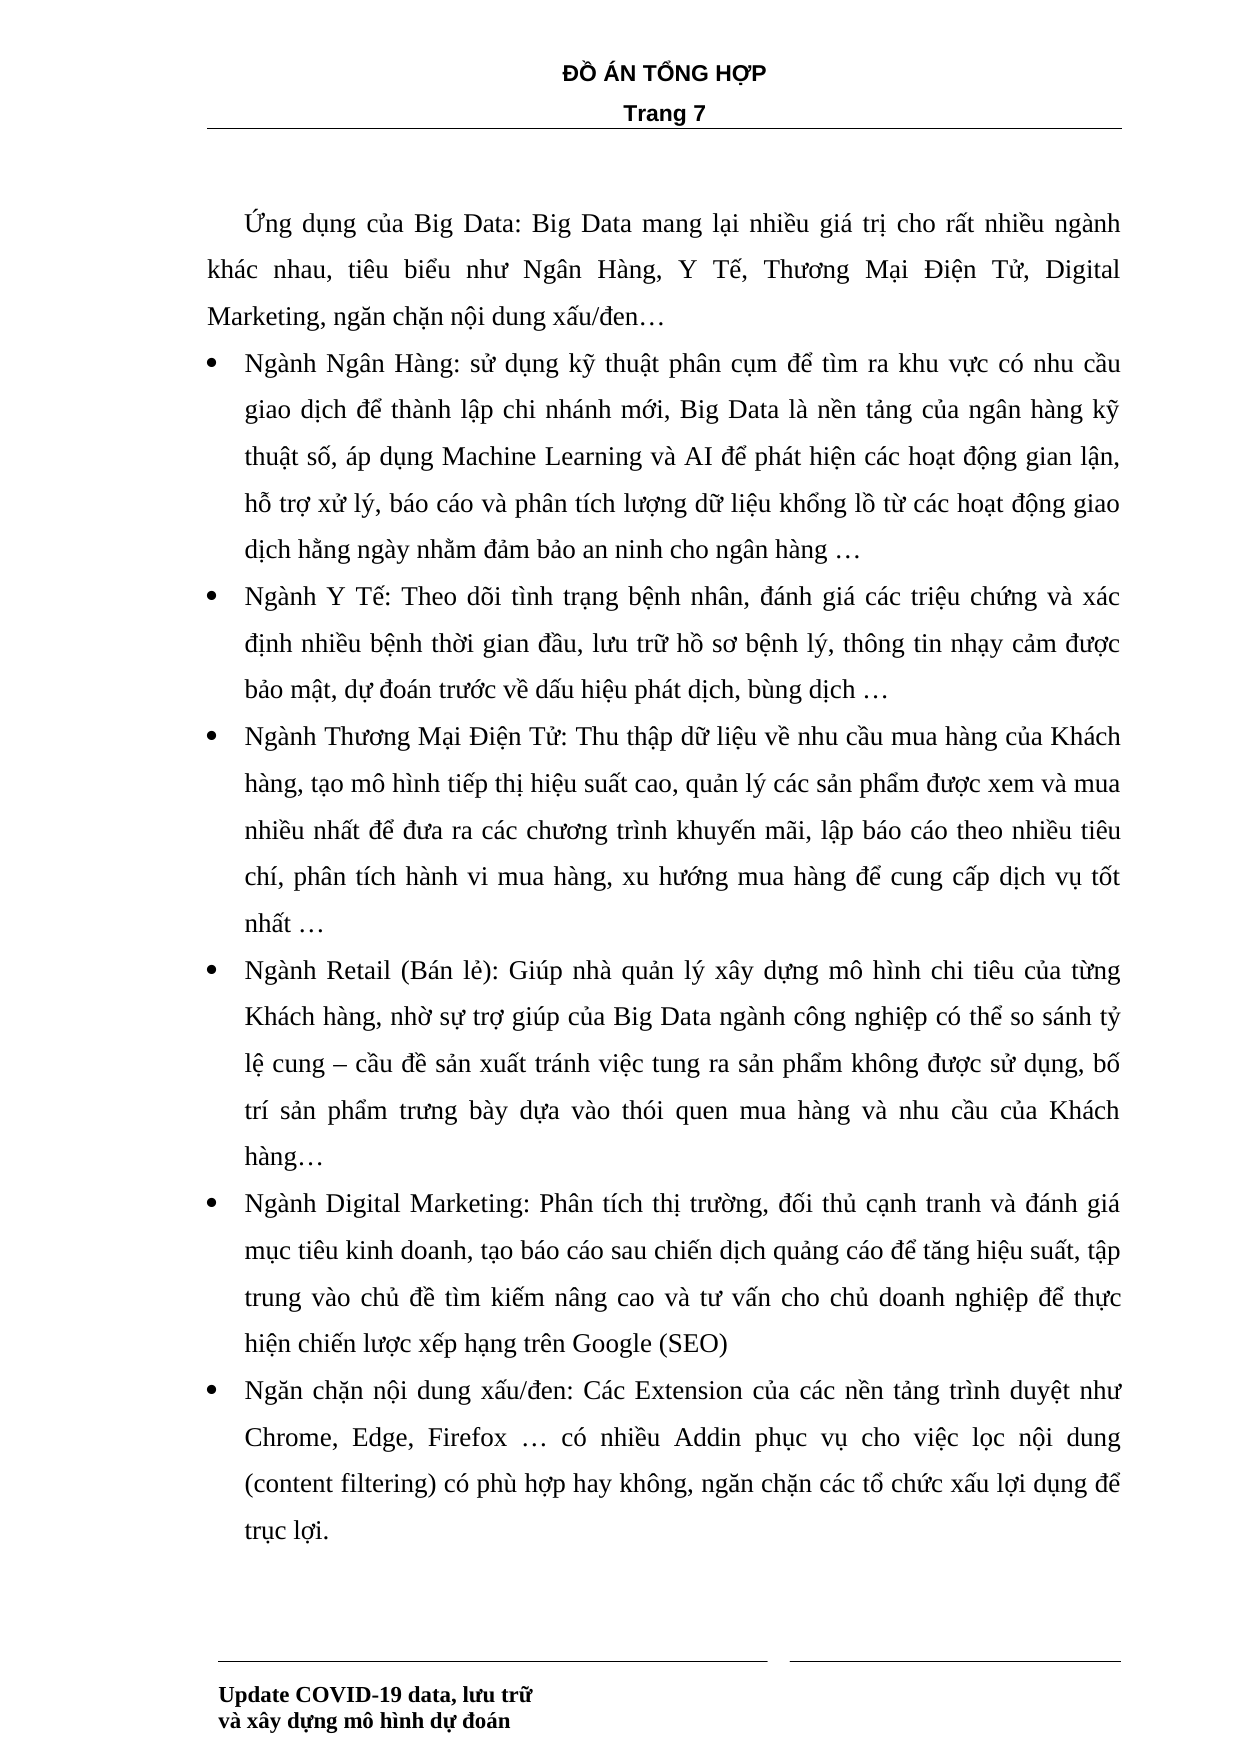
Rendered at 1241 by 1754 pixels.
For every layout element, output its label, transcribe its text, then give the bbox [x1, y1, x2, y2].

list Ngành Retail (Bán lẻ): Giúp nhà quản lý xây dựng mô hình chi tiêu của từng Khách hàng, nhờ sự trợ giúp của Big Data ngành công nghiệp có thể so sánh tỷ lệ cung – cầu đề sản xuất tránh việc tung ra sản phẩm không được sử dụng, bố trí sản phẩm trưng bày dựa vào thói quen mua hàng và nhu cầu của Khách hàng… [207, 954, 1122, 1172]
list Ngành Y Tế: Theo dõi tình trạng bệnh nhân, đánh giá các triệu chứng và xác định nhiều bệnh thời gian đầu, lưu trữ hồ sơ bệnh lý, thông tin nhạy cảm được bảo mật, dự đoán trước về dấu hiệu phát dịch, bùng dịch … [207, 580, 1122, 705]
list Ngành Digital Marketing: Phân tích thị trường, đối thủ cạnh tranh và đánh giá mục tiêu kinh doanh, tạo báo cáo sau chiến dịch quảng cáo để tăng hiệu suất, tập trung vào chủ đề tìm kiếm nâng cao và tư vấn cho chủ doanh nghiệp để thực hiện chiến lược xếp hạng trên Google (SEO) [207, 1187, 1122, 1358]
text Ứng dụng của Big Data: Big Data mang lại nhiều giá trị cho rất nhiều ngành khác nhau, tiêu biểu như Ngân Hàng, Y Tế, Thương Mại Điện Tử, Digital Marketing, ngăn chặn nội dung xấu/đen… [207, 207, 1122, 331]
list Ngành Ngân Hàng: sử dụng kỹ thuật phân cụm để tìm ra khu vực có nhu cầu giao dịch để thành lập chi nhánh mới, Big Data là nền tảng của ngân hàng kỹ thuật số, áp dụng Machine Learning và AI để phát hiện các hoạt động gian lận, hỗ trợ xử lý, báo cáo và phân tích lượng dữ liệu khổng lồ từ các hoạt động giao dịch hằng ngày nhằm đảm bảo an ninh cho ngân hàng … [207, 347, 1122, 565]
list Ngành Thương Mại Điện Tử: Thu thập dữ liệu về nhu cầu mua hàng của Khách hàng, tạo mô hình tiếp thị hiệu suất cao, quản lý các sản phẩm được xem và mua nhiều nhất để đưa ra các chương trình khuyến mãi, lập báo cáo theo nhiều tiêu chí, phân tích hành vi mua hàng, xu hướng mua hàng để cung cấp dịch vụ tốt nhất … [207, 720, 1122, 938]
list Ngăn chặn nội dung xấu/đen: Các Extension của các nền tảng trình duyệt như Chrome, Edge, Firefox … có nhiều Addin phục vụ cho việc lọc nội dung (content filtering) có phù hợp hay không, ngăn chặn các tổ chức xấu lợi dụng để trục lợi. [207, 1374, 1122, 1545]
